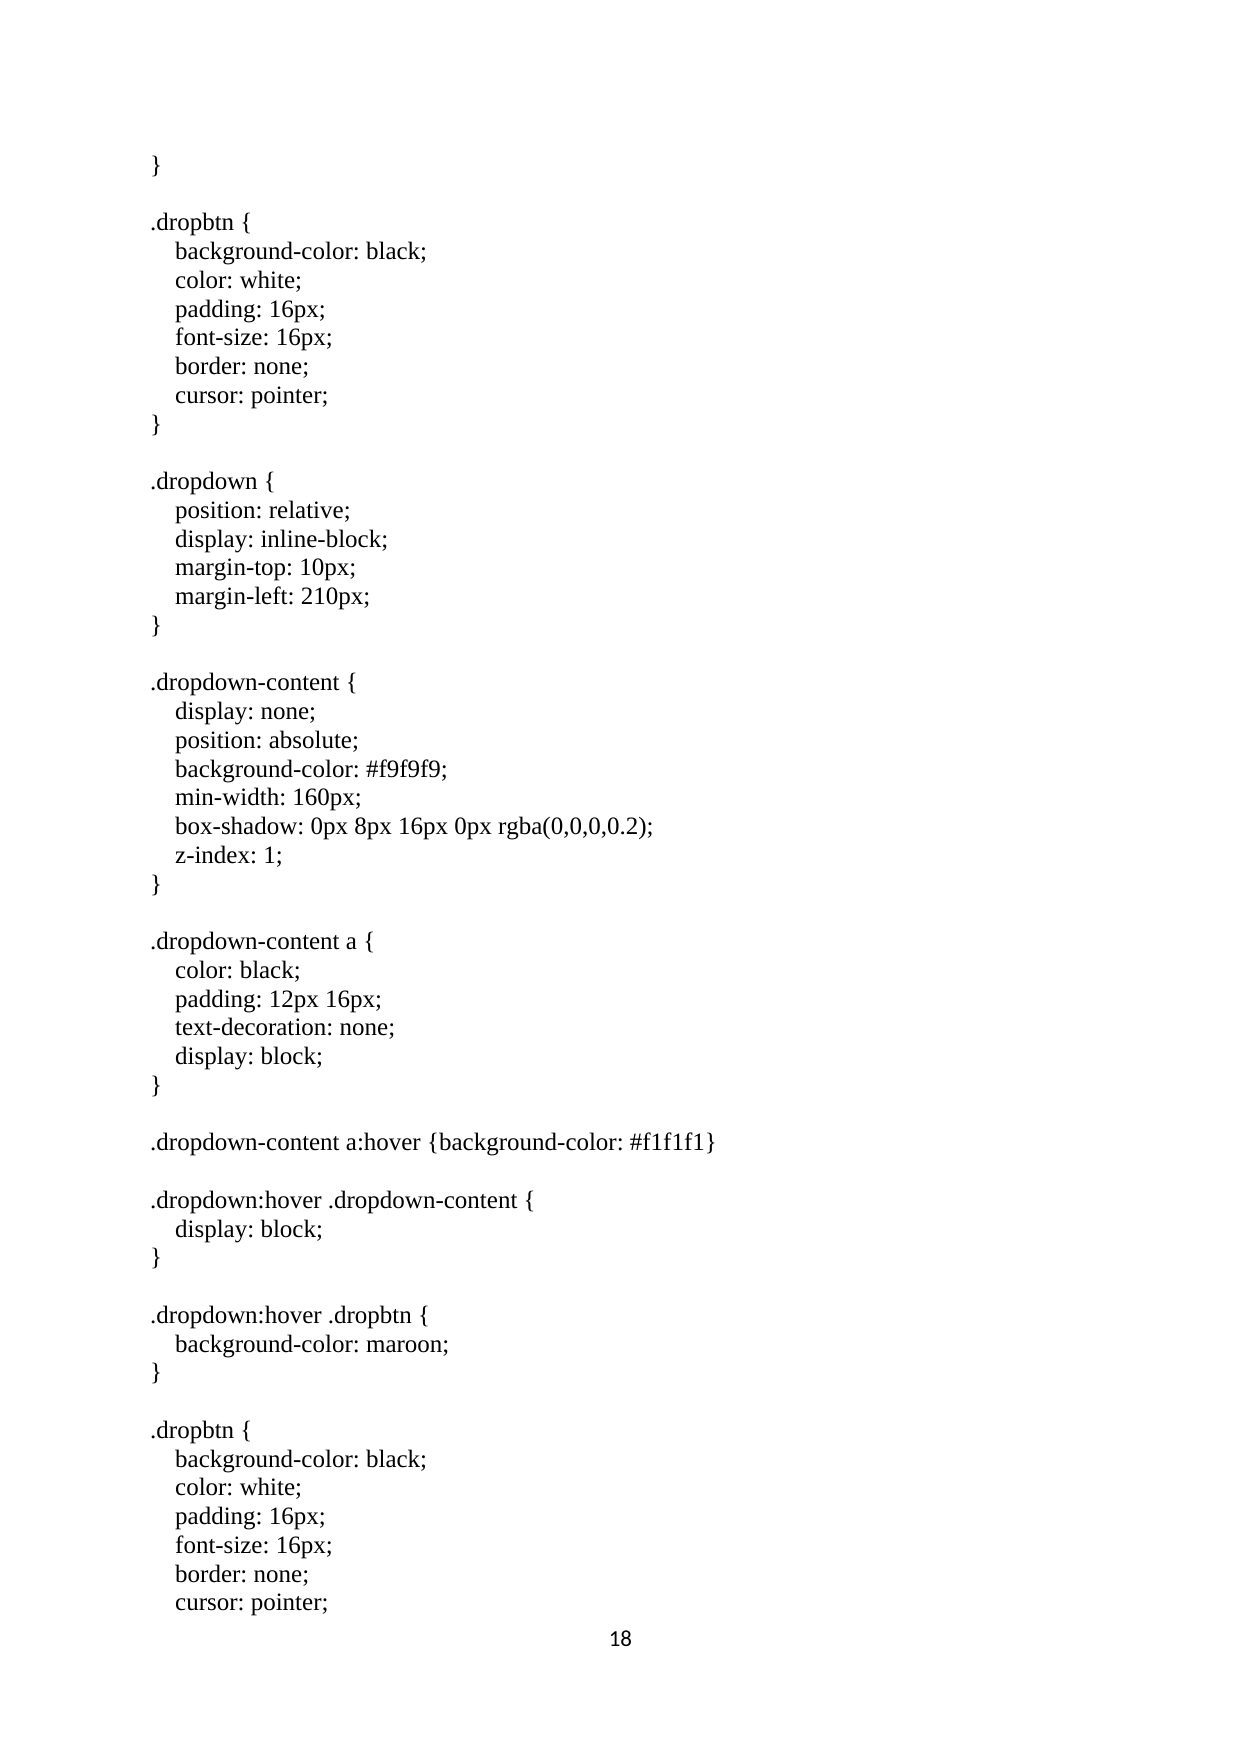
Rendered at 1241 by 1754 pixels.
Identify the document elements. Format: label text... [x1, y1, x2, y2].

text padding: 12px 16px; [150, 984, 1090, 1012]
text display: inline-block; [150, 524, 1090, 552]
text background-color: #f9f9f9; [150, 754, 1090, 782]
text display: block; [150, 1214, 1090, 1242]
text .dropdown-content { [150, 667, 1090, 696]
text font-size: 16px; [150, 322, 1090, 351]
text cursor: pointer; [150, 380, 1090, 409]
text .dropdown-content a { [150, 926, 1090, 955]
text background-color: black; [150, 1444, 1090, 1472]
text margin-top: 10px; [150, 552, 1090, 581]
text padding: 16px; [150, 1501, 1090, 1530]
text .dropdown-content a:hover {background-color: #f1f1f1} [150, 1127, 1090, 1156]
text border: none; [150, 351, 1090, 380]
text display: none; [150, 696, 1090, 725]
text .dropdown:hover .dropdown-content { [150, 1185, 1090, 1214]
text color: black; [150, 955, 1090, 984]
text z-index: 1; [150, 840, 1090, 869]
text } [150, 1070, 1090, 1099]
text } [150, 610, 1090, 639]
text } [150, 1242, 1090, 1271]
text } [150, 869, 1090, 897]
text color: white; [150, 265, 1090, 294]
text position: relative; [150, 495, 1090, 524]
text padding: 16px; [150, 294, 1090, 322]
text box-shadow: 0px 8px 16px 0px rgba(0,0,0,0.2); [150, 811, 1090, 840]
text color: white; [150, 1472, 1090, 1501]
text background-color: maroon; [150, 1329, 1090, 1357]
text } [150, 409, 1090, 437]
text .dropbtn { [150, 1415, 1090, 1444]
text text-decoration: none; [150, 1012, 1090, 1041]
text min-width: 160px; [150, 782, 1090, 811]
text position: absolute; [150, 725, 1090, 754]
text display: block; [150, 1041, 1090, 1070]
text .dropdown:hover .dropbtn { [150, 1300, 1090, 1329]
text margin-left: 210px; [150, 581, 1090, 610]
text cursor: pointer; [150, 1587, 1090, 1616]
text .dropdown { [150, 466, 1090, 495]
text background-color: black; [150, 236, 1090, 265]
text border: none; [150, 1559, 1090, 1587]
text } [150, 150, 1090, 179]
text } [150, 1357, 1090, 1386]
text .dropbtn { [150, 207, 1090, 236]
text font-size: 16px; [150, 1530, 1090, 1559]
